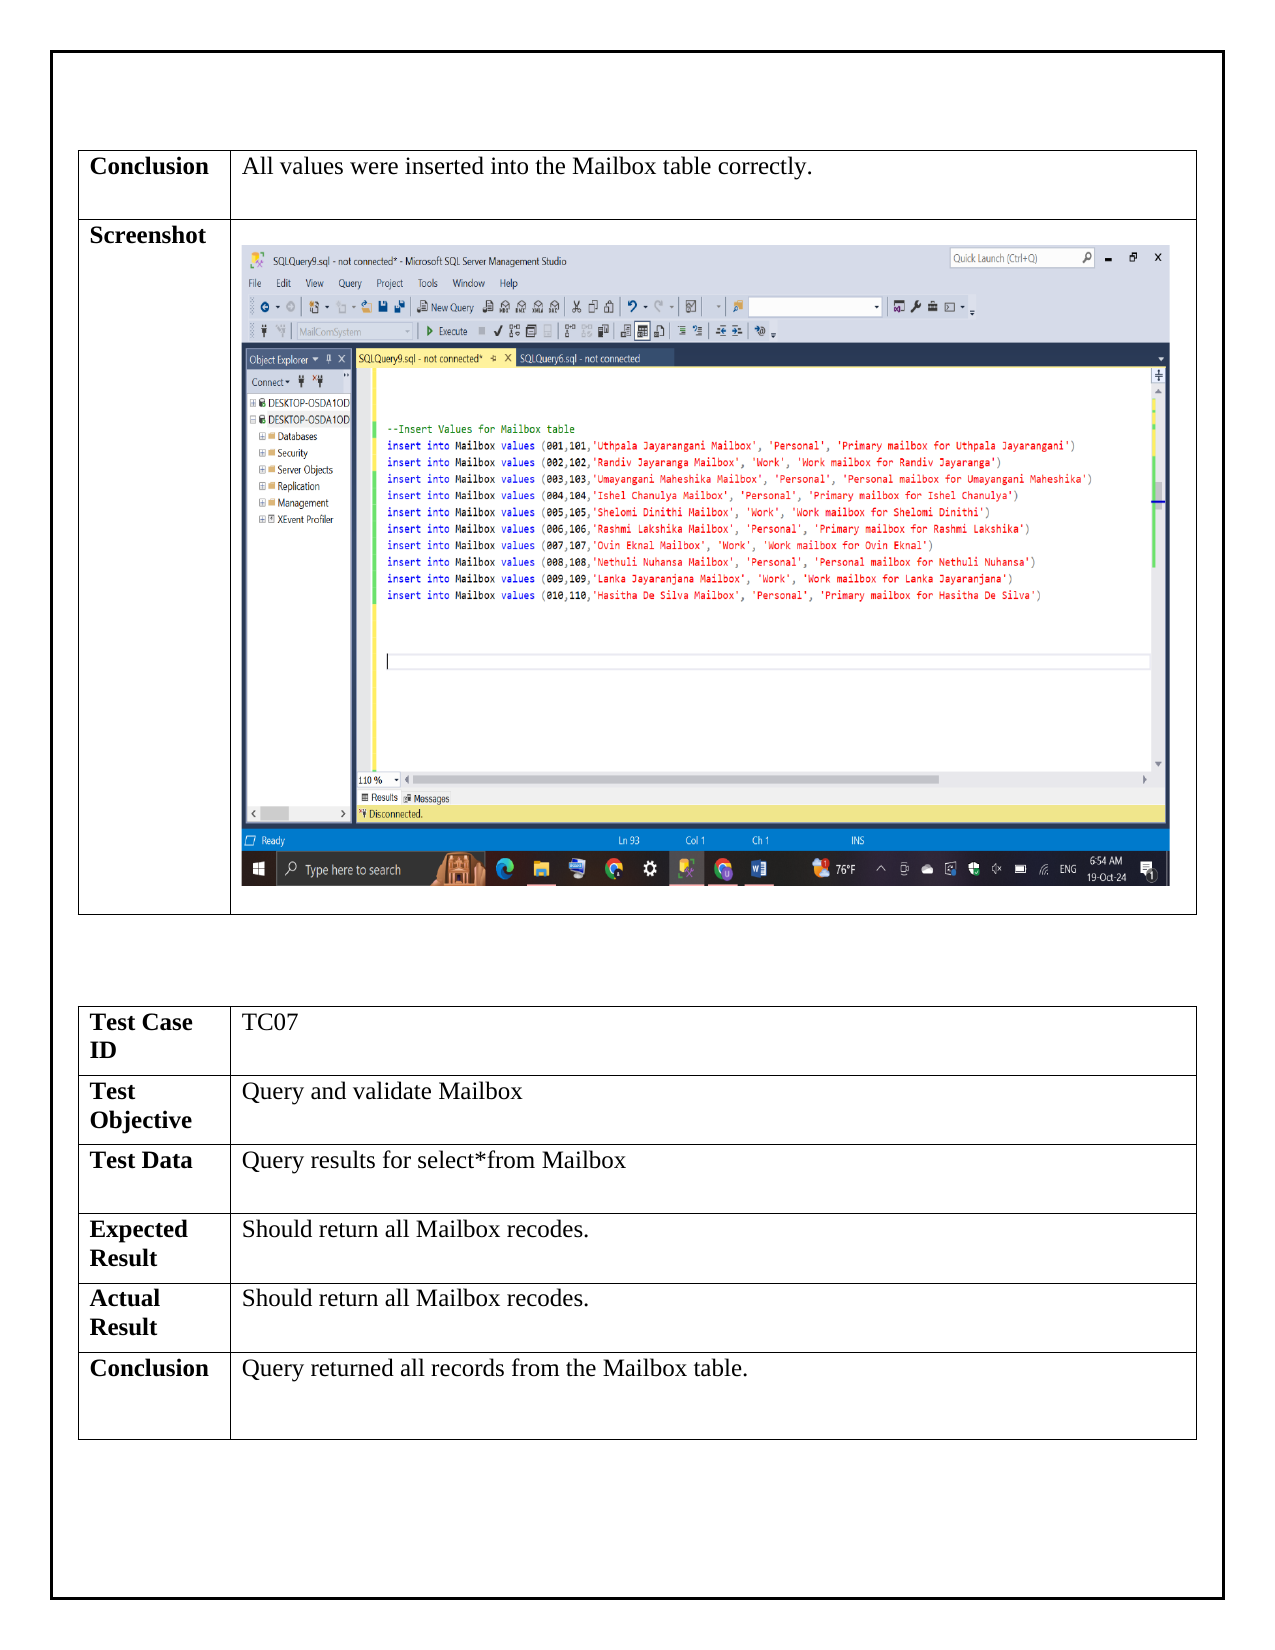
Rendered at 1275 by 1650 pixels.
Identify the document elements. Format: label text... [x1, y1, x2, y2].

picture [241, 245, 1170, 886]
table_header Test Case ID [79, 1007, 230, 1075]
table_cell Expected Result [79, 1214, 230, 1282]
table_cell [231, 220, 1196, 914]
table_cell Conclusion [79, 151, 230, 219]
table_cell Query returned all records from the Mailbox table. [231, 1353, 1196, 1439]
table_cell Test Data [79, 1145, 230, 1213]
table_header TC07 [231, 1007, 1196, 1075]
table_cell Query results for select*from Mailbox [231, 1145, 1196, 1213]
table_cell Query and validate Mailbox [231, 1076, 1196, 1144]
table_cell All values were inserted into the Mailbox table correctly. [231, 151, 1196, 219]
table_cell Should return all Mailbox recodes. [231, 1284, 1196, 1352]
table_cell Should return all Mailbox recodes. [231, 1214, 1196, 1282]
table_cell Conclusion [79, 1353, 230, 1439]
table_cell Actual Result [79, 1284, 230, 1352]
table_cell Screenshot [79, 220, 230, 914]
table_cell Test Objective [79, 1076, 230, 1144]
